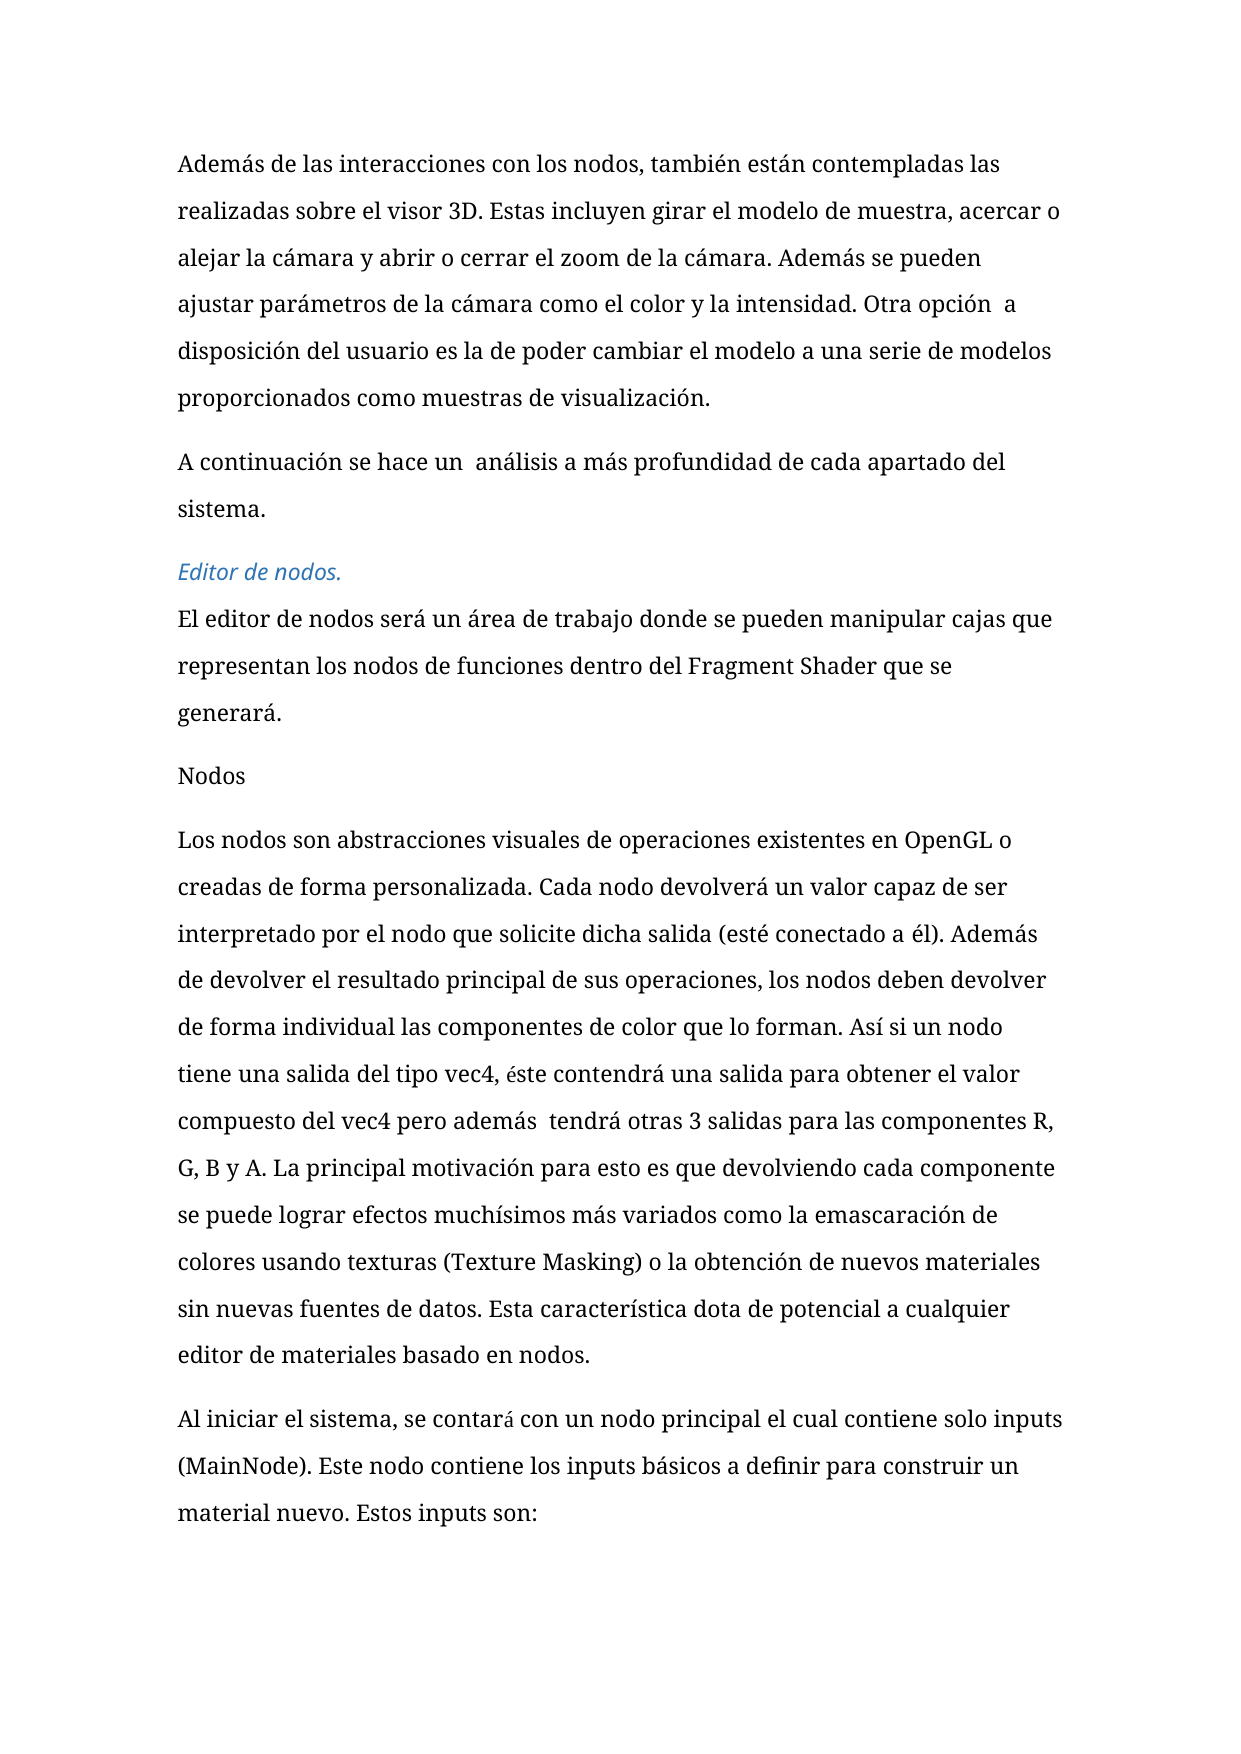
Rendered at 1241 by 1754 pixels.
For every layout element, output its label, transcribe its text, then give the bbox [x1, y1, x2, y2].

text Nodos [177, 760, 1063, 791]
text Además de las interacciones con los nodos, también están contempladas las realizadas sobre el visor 3D. Estas incluyen girar el modelo de muestra, acercar o alejar la cámara y abrir o cerrar el zoom de la cámara. Además se pueden ajustar parámetros de la cámara como el color y la intensidad. Otra opción a disposición del usuario es la de poder cambiar el modelo a una serie de modelos proporcionados como muestras de visualización. [177, 148, 1063, 413]
text Al iniciar el sistema, se contará con un nodo principal el cual contiene solo inputs (MainNode). Este nodo contiene los inputs básicos a definir para construir un material nuevo. Estos inputs son: [177, 1403, 1063, 1575]
text A continuación se hace un análisis a más profundidad de cada apartado del sistema. [177, 446, 1063, 524]
subtitle Editor de nodos. [177, 556, 1063, 587]
text El editor de nodos será un área de trabajo donde se pueden manipular cajas que representan los nodos de funciones dentro del Fragment Shader que se generará. [177, 603, 1063, 728]
text Los nodos son abstracciones visuales de operaciones existentes en OpenGL o creadas de forma personalizada. Cada nodo devolverá un valor capaz de ser interpretado por el nodo que solicite dicha salida (esté conectado a él). Además de devolver el resultado principal de sus operaciones, los nodos deben devolver de forma individual las componentes de color que lo forman. Así si un nodo tiene una salida del tipo vec4, éste contendrá una salida para obtener el valor compuesto del vec4 pero además tendrá otras 3 salidas para las componentes R, G, B y A. La principal motivación para esto es que devolviendo cada componente se puede lograr efectos muchísimos más variados como la emascaración de colores usando texturas (Texture Masking) o la obtención de nuevos materiales sin nuevas fuentes de datos. Esta característica dota de potencial a cualquier editor de materiales basado en nodos. [177, 824, 1063, 1371]
